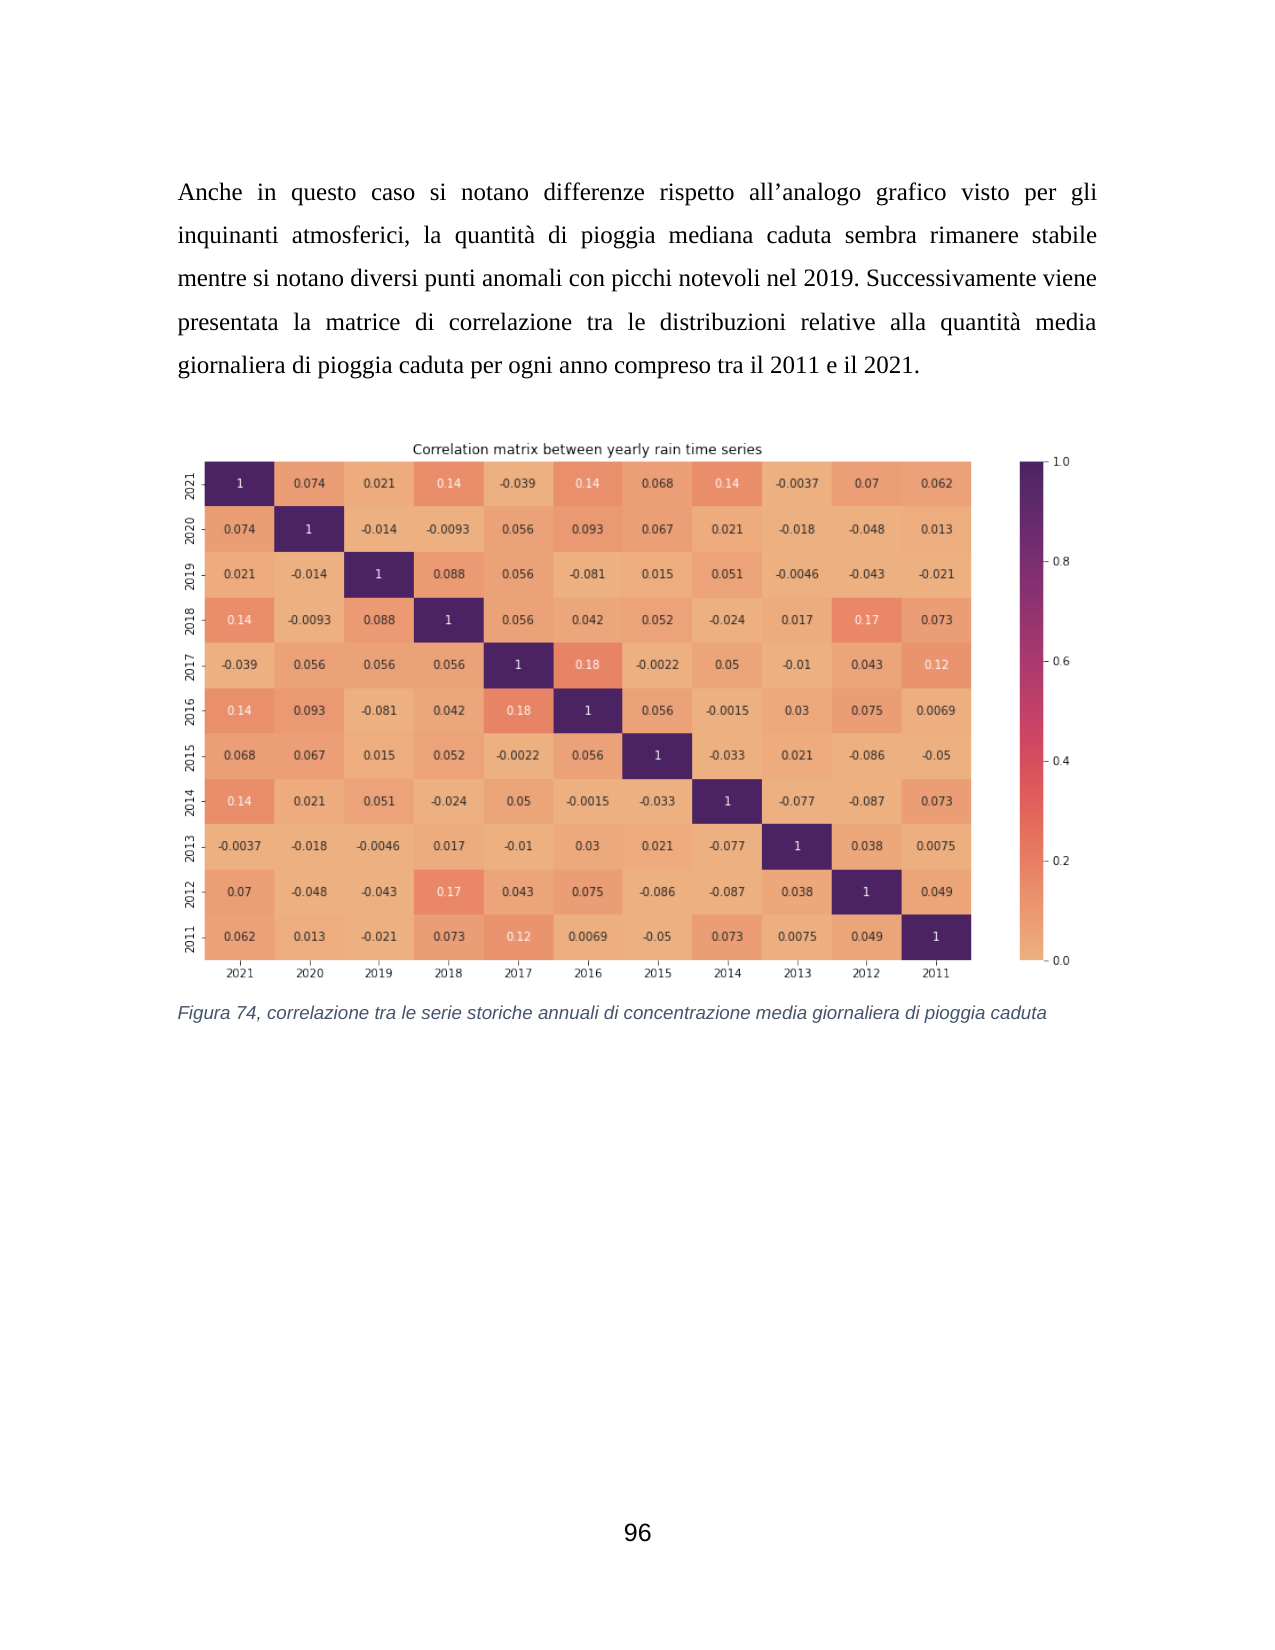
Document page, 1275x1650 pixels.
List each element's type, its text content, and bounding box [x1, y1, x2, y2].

text Anche in questo caso si notano differenze rispetto all’analogo grafico visto per gli inquinanti atmosferici, la quantità di pioggia mediana caduta sembra rimanere stabile mentre si notano diversi punti anomali con picchi notevoli nel 2019. Successivamente viene presentata la matrice di correlazione tra le distribuzioni relative alla quantità media giornaliera di pioggia caduta per ogni anno compreso tra il 2011 e il 2021. [177, 177, 1098, 378]
picture [177, 436, 1078, 988]
text Figura 74, correlazione tra le serie storiche annuali di concentrazione media giornaliera di pioggia caduta [177, 1002, 1098, 1023]
